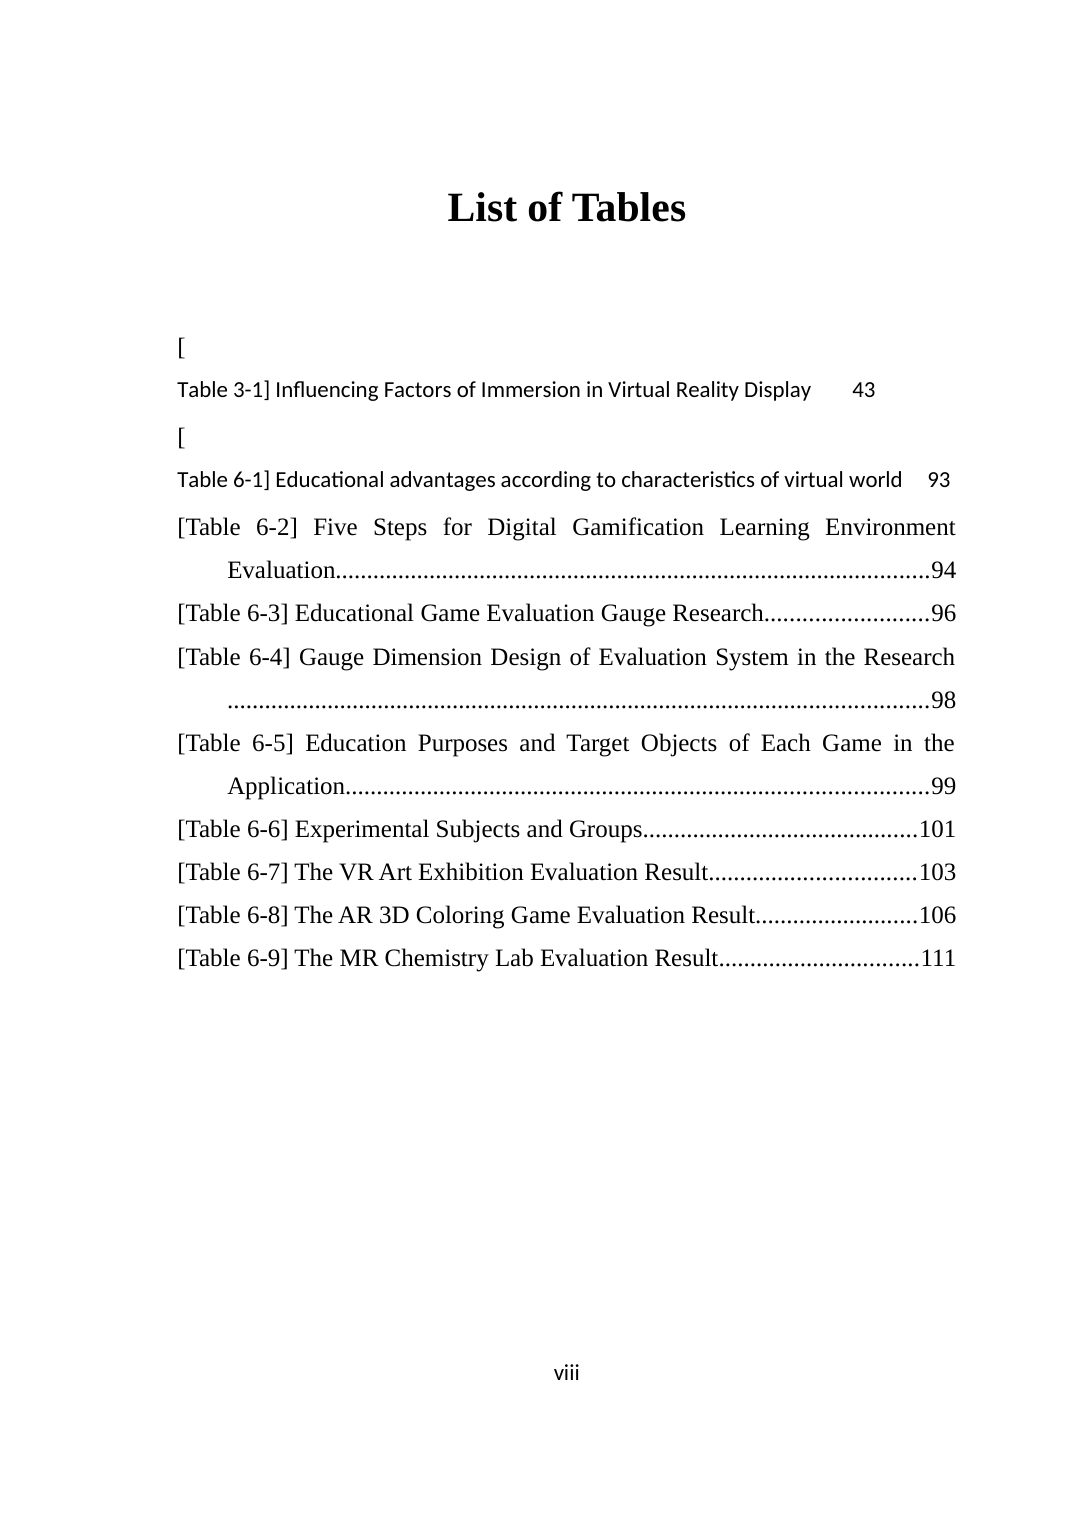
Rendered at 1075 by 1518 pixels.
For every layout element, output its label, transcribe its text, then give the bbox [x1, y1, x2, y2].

text [Table 6-9] The MR Chemistry Lab Evaluation Result 111 [177, 943, 956, 972]
text [Table 6-4] Gauge Dimension Design of Evaluation System in the Research 98 [177, 642, 956, 713]
text [Table 6-7] The VR Art Exhibition Evaluation Result 103 [177, 857, 956, 886]
text [Table 6-1] Educational advantages according to characteristics of virtual world 93 [177, 422, 956, 451]
text [Table 6-6] Experimental Subjects and Groups 101 [177, 814, 956, 843]
text [Table 3-1] Influencing Factors of Immersion in Virtual Reality Display 43 [177, 332, 956, 361]
text [Table 6-2] Five Steps for Digital Gamification Learning Environment Evaluation 94 [177, 512, 956, 584]
text [Table 6-8] The AR 3D Coloring Game Evaluation Result 106 [177, 900, 956, 929]
text [Table 6-3] Educational Game Evaluation Gauge Research 96 [177, 598, 956, 627]
subtitle List of Tables [177, 182, 956, 230]
text [Table 6-5] Education Purposes and Target Objects of Each Game in the Application 99 [177, 728, 956, 800]
